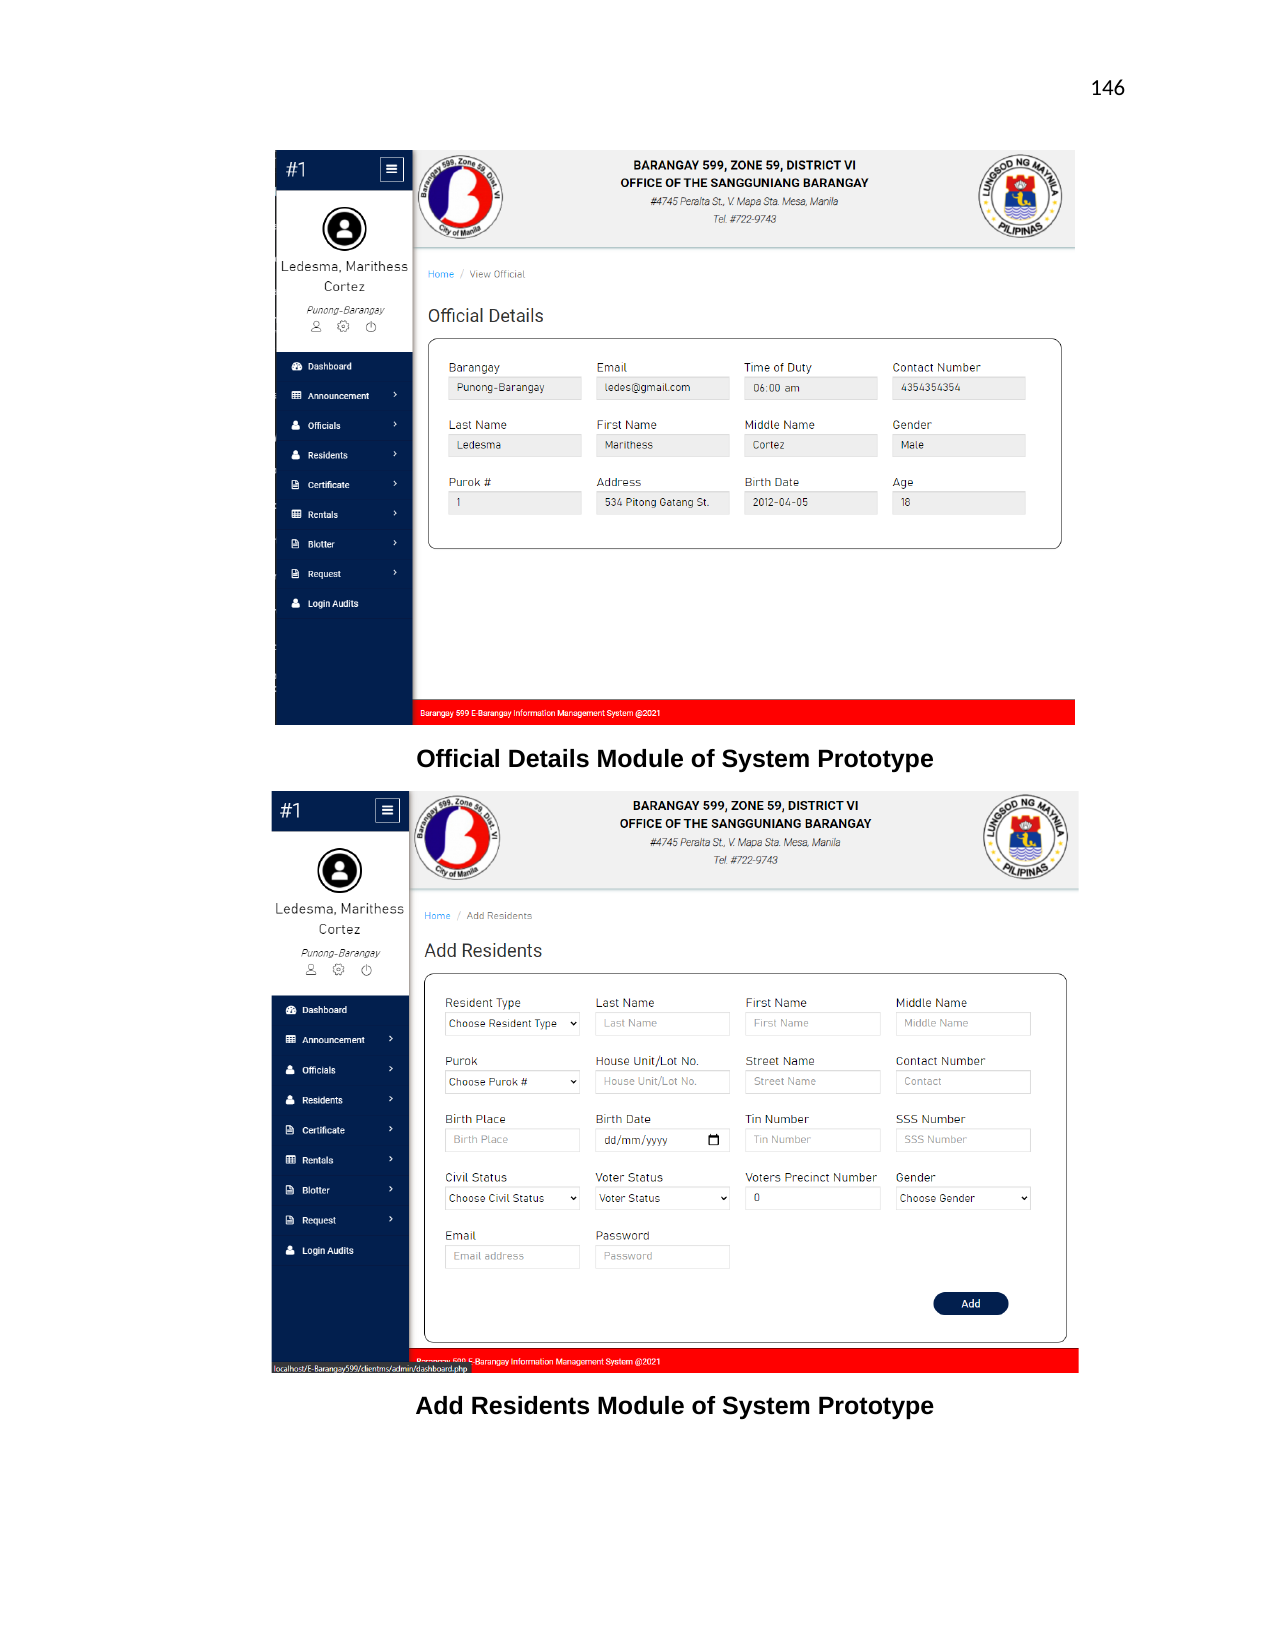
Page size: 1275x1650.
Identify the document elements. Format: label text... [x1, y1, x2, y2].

text Official Details Module of System Prototype [225, 744, 1125, 773]
picture [275, 150, 1075, 725]
text Add Residents Module of System Prototype [225, 1391, 1125, 1420]
picture [271, 791, 1079, 1373]
